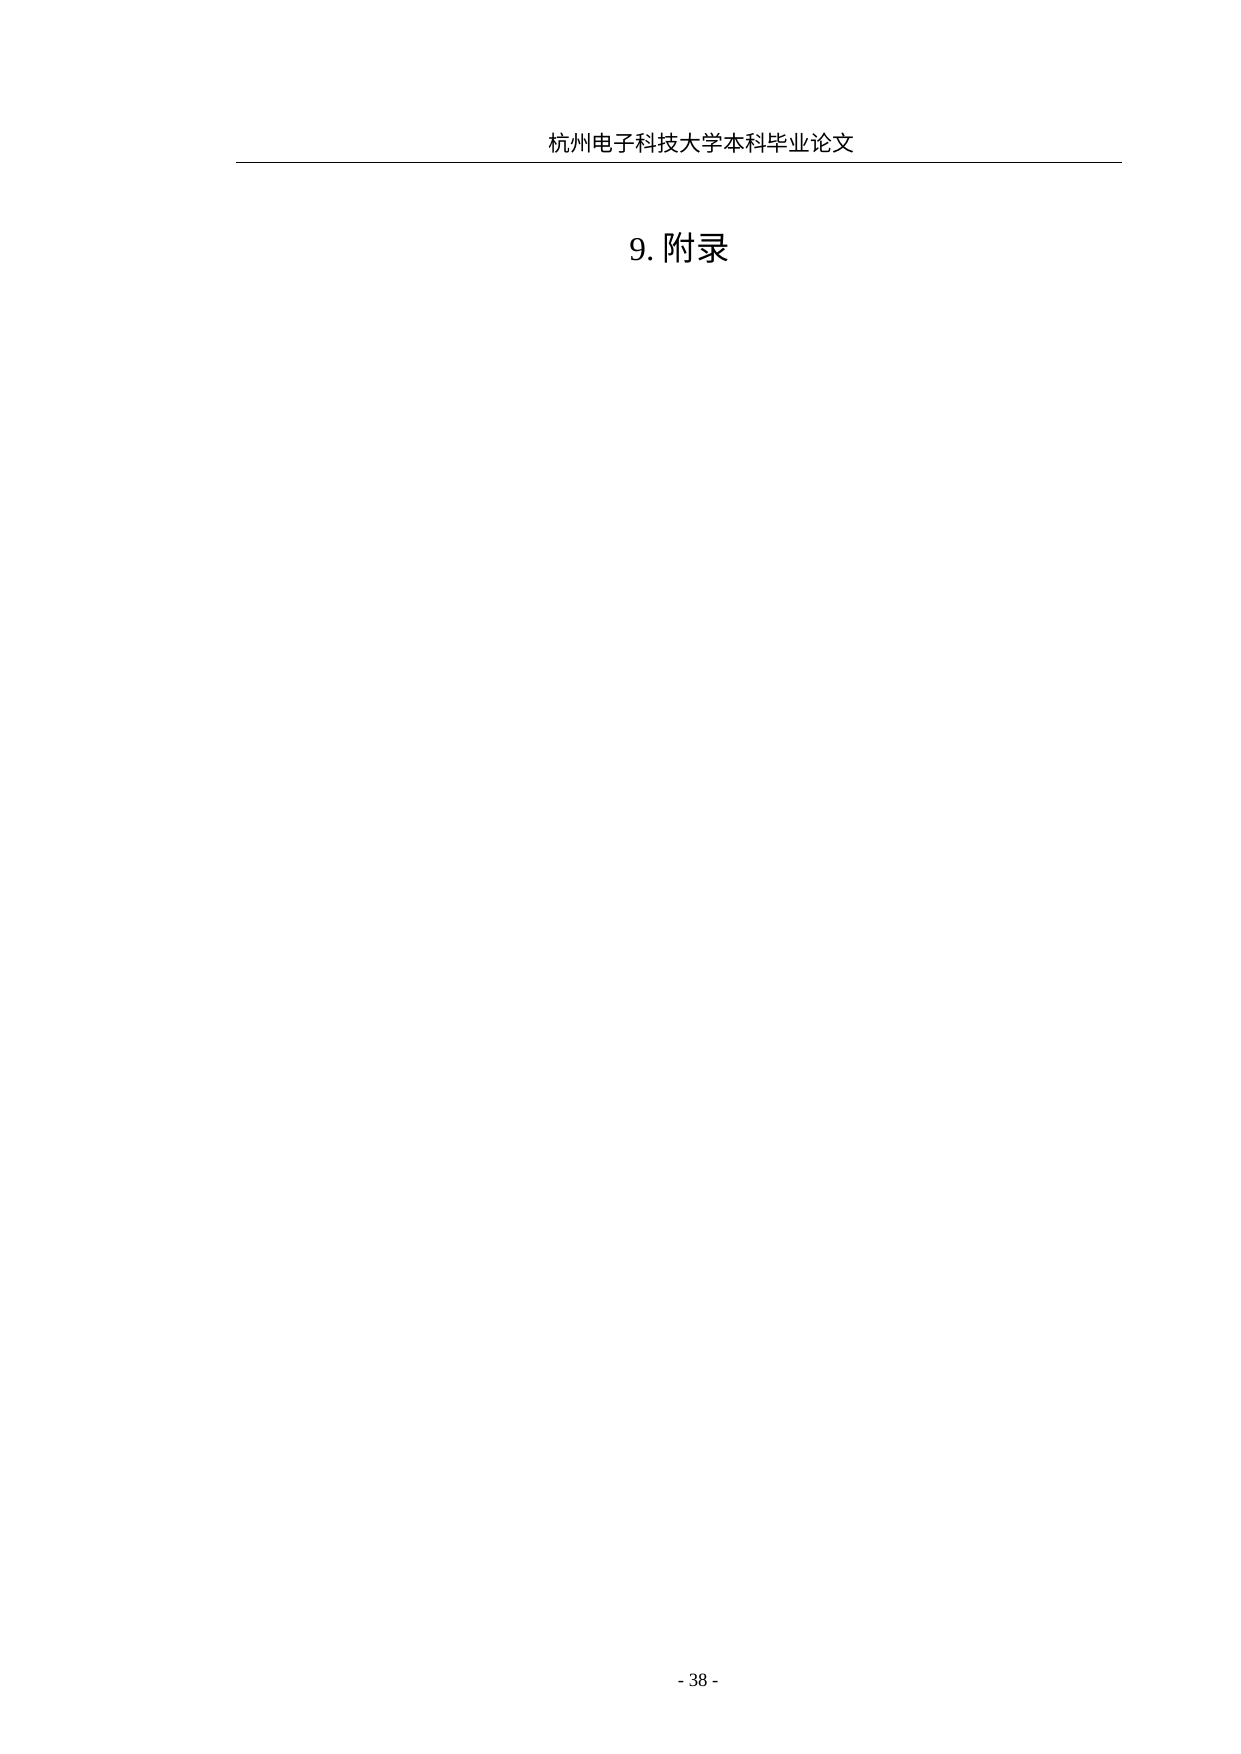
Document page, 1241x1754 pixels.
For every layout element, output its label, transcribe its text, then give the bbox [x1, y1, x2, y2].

subtitle 附录 [236, 227, 1122, 269]
